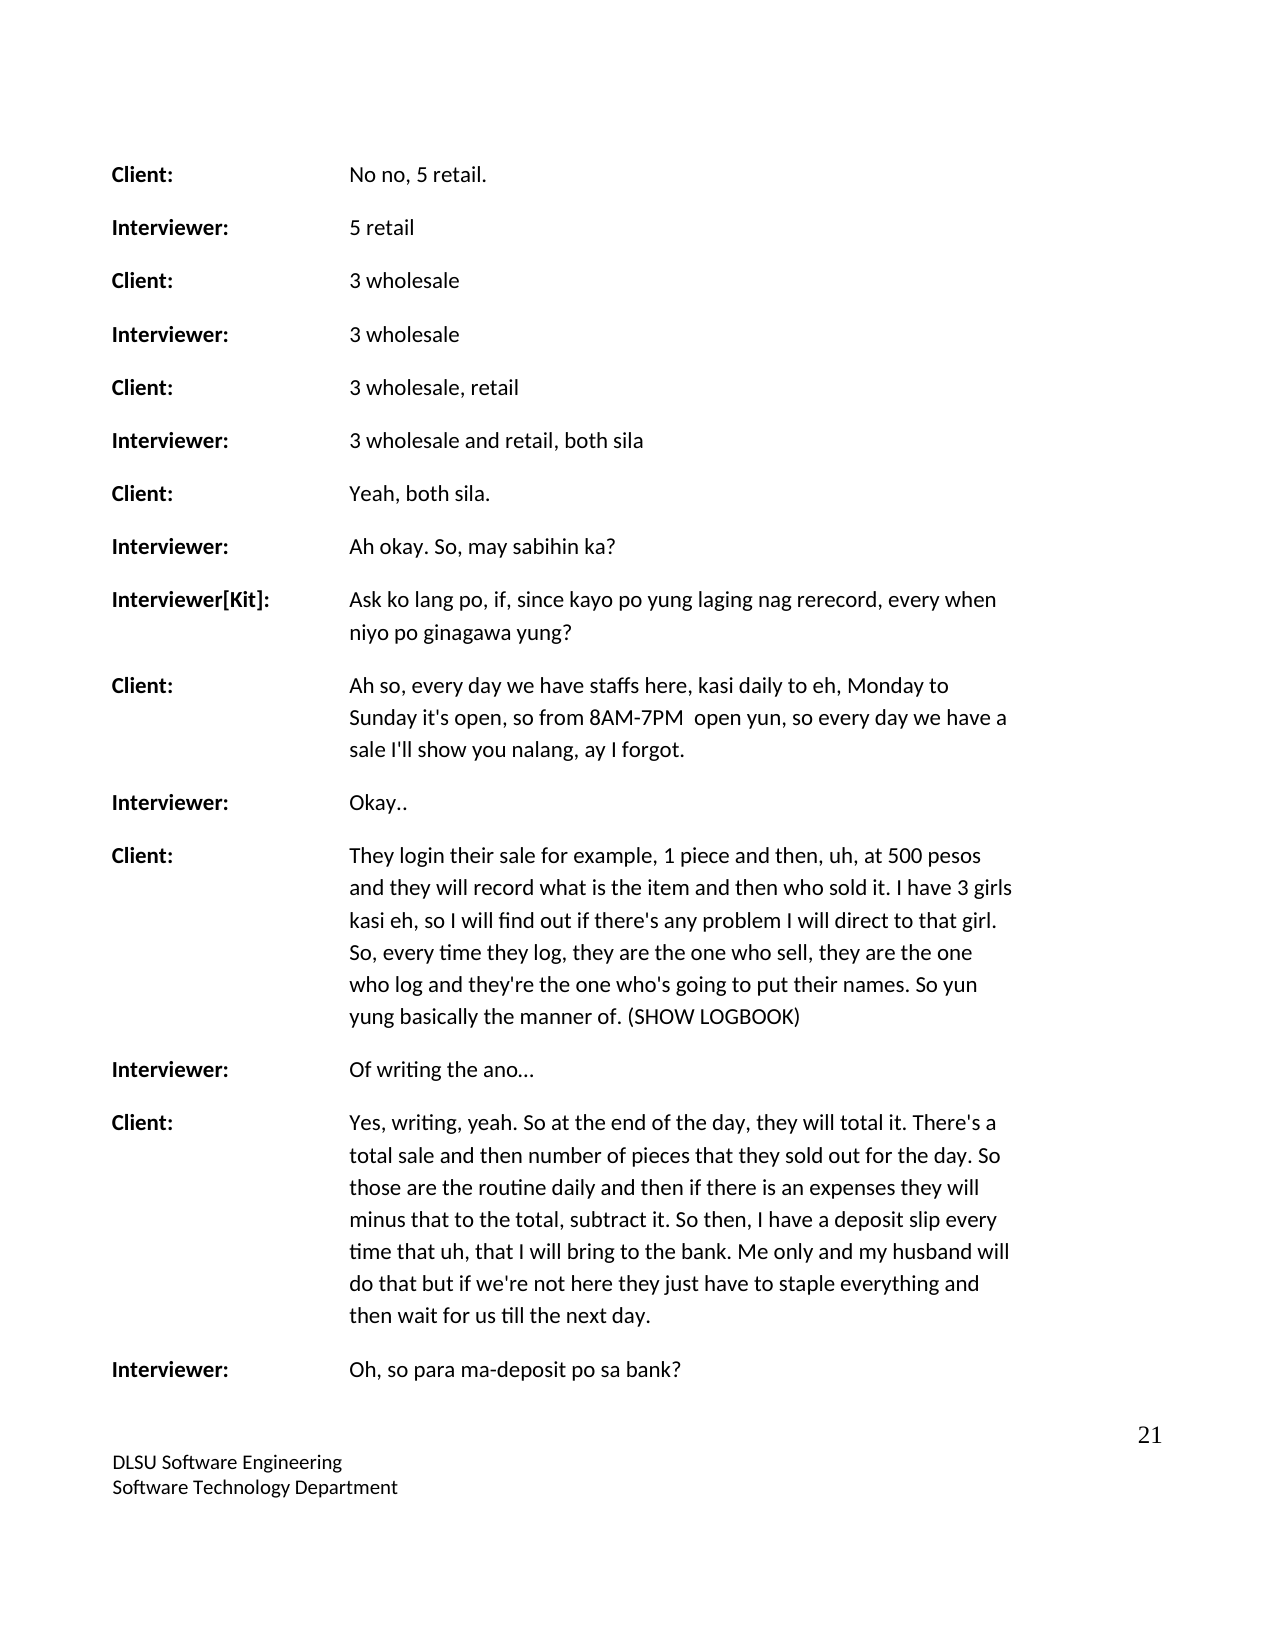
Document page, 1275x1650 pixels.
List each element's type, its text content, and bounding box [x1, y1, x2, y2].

table_cell 5 retail [339, 203, 1028, 256]
table_cell Client: [101, 831, 339, 1045]
table_cell Ah okay. So, may sabihin ka? [339, 522, 1028, 575]
table_cell Interviewer: [101, 416, 339, 469]
table_cell Interviewer: [101, 1344, 339, 1397]
table_cell Yeah, both sila. [339, 469, 1028, 522]
table_cell 3 wholesale, retail [339, 363, 1028, 416]
table_cell Client: [101, 150, 339, 203]
table_cell Of writing the ano… [339, 1045, 1028, 1098]
table_cell 3 wholesale [339, 309, 1028, 362]
table_cell Interviewer[Kit]: [101, 575, 339, 660]
table_cell 3 wholesale [339, 256, 1028, 309]
table_cell Oh, so para ma-deposit po sa bank? [339, 1344, 1028, 1397]
table_cell Client: [101, 256, 339, 309]
table_cell Interviewer: [101, 309, 339, 362]
table_cell Client: [101, 469, 339, 522]
table_cell Client: [101, 660, 339, 778]
table_cell Interviewer: [101, 1045, 339, 1098]
table_cell They login their sale for example, 1 piece and then, uh, at 500 pesos and they will record what is the item and then who sold it. I have 3 girls kasi eh, so I will find out if there's any problem I will direct to that girl. So, every time they log, they are the one who sell, they are the one who log and they're the one who's going to put their names. So yun yung basically the manner of. (SHOW LOGBOOK) [339, 831, 1028, 1045]
table_cell Client: [101, 1098, 339, 1344]
table_cell Ask ko lang po, if, since kayo po yung laging nag rerecord, every when niyo po ginagawa yung? [339, 575, 1028, 660]
table_cell Ah so, every day we have staffs here, kasi daily to eh, Monday to Sunday it's open, so from 8AM-7PM open yun, so every day we have a sale I'll show you nalang, ay I forgot. [339, 660, 1028, 778]
table_cell Interviewer: [101, 203, 339, 256]
table_cell Yes, writing, yeah. So at the end of the day, they will total it. There's a total sale and then number of pieces that they sold out for the day. So those are the routine daily and then if there is an expenses they will minus that to the total, subtract it. So then, I have a deposit slip every time that uh, that I will bring to the bank. Me only and my husband will do that but if we're not here they just have to staple everything and then wait for us till the next day. [339, 1098, 1028, 1344]
table_cell No no, 5 retail. [339, 150, 1028, 203]
table_cell Interviewer: [101, 778, 339, 831]
table_cell Okay.. [339, 778, 1028, 831]
table_cell Client: [101, 363, 339, 416]
table_cell 3 wholesale and retail, both sila [339, 416, 1028, 469]
table_cell Interviewer: [101, 522, 339, 575]
